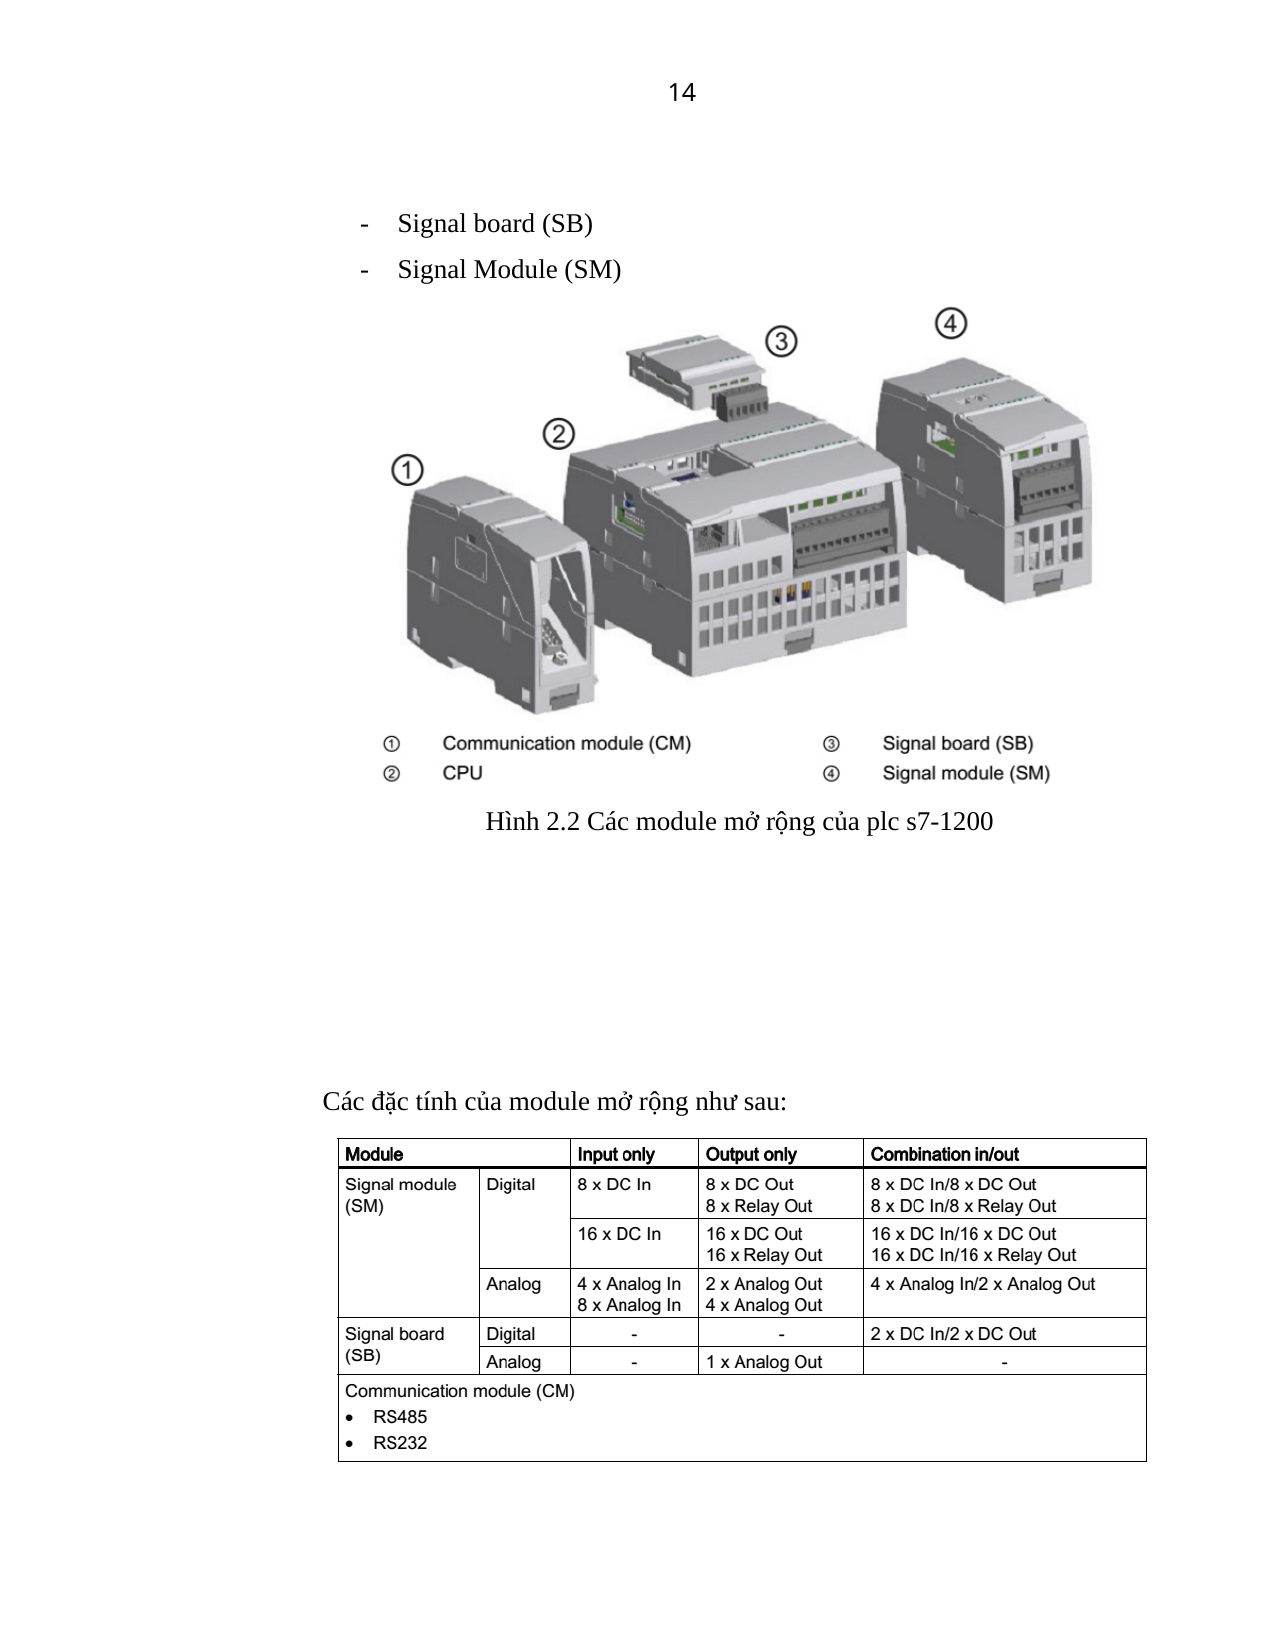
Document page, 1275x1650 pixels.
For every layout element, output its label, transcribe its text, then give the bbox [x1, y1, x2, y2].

picture [332, 1131, 1148, 1464]
picture [352, 300, 1127, 788]
list Signal board (SB) [360, 207, 1157, 238]
list Signal Module (SM) [360, 253, 1157, 284]
list Hình 2.2 Các module mở rộng của plc s7-1200 [322, 804, 1157, 836]
list Các đặc tính của module mở rộng như sau: [322, 1084, 1157, 1116]
